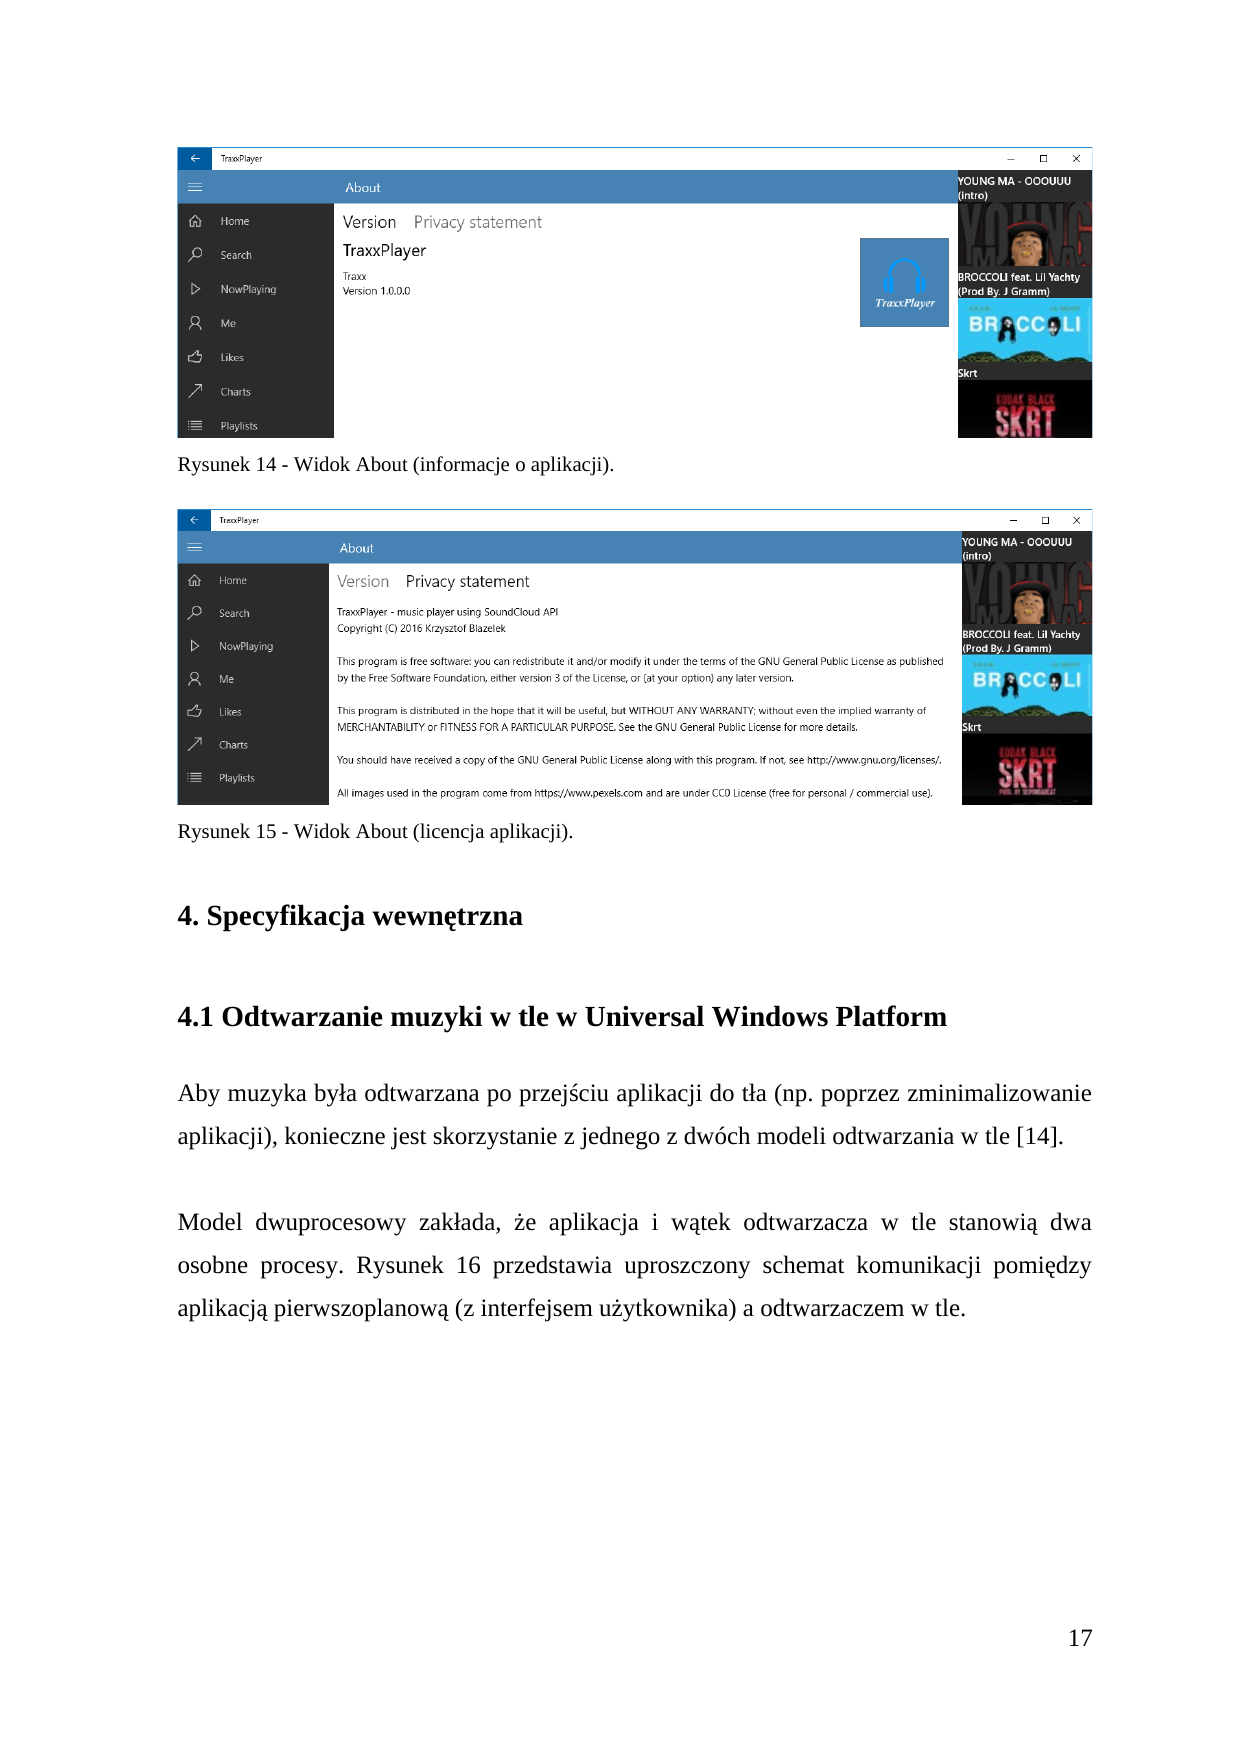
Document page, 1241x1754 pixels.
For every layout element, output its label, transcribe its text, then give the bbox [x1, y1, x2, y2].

text Aby muzyka była odtwarzana po przejściu aplikacji do tła (np. poprzez zminimalizowanie aplikacji), konieczne jest skorzystanie z jednego z dwóch modeli odtwarzania w tle [14]. [177, 1078, 1092, 1150]
text Model dwuprocesowy zakłada, że aplikacja i wątek odtwarzacza w tle stanowią dwa osobne procesy. Rysunek 16 przedstawia uproszczony schemat komunikacji pomiędzy aplikacją pierwszoplanową (z interfejsem użytkownika) a odtwarzaczem w tle. [177, 1207, 1092, 1322]
subtitle 4.1 Odtwarzanie muzyki w tle w Universal Windows Platform [177, 999, 1092, 1032]
text Rysunek 15 - Widok About (licencja aplikacji). [177, 819, 1092, 843]
picture [177, 147, 1093, 438]
picture [177, 509, 1093, 805]
text 4. Specyfikacja wewnętrzna [177, 898, 1092, 932]
text Rysunek 14 - Widok About (informacje o aplikacji). [177, 452, 1092, 476]
